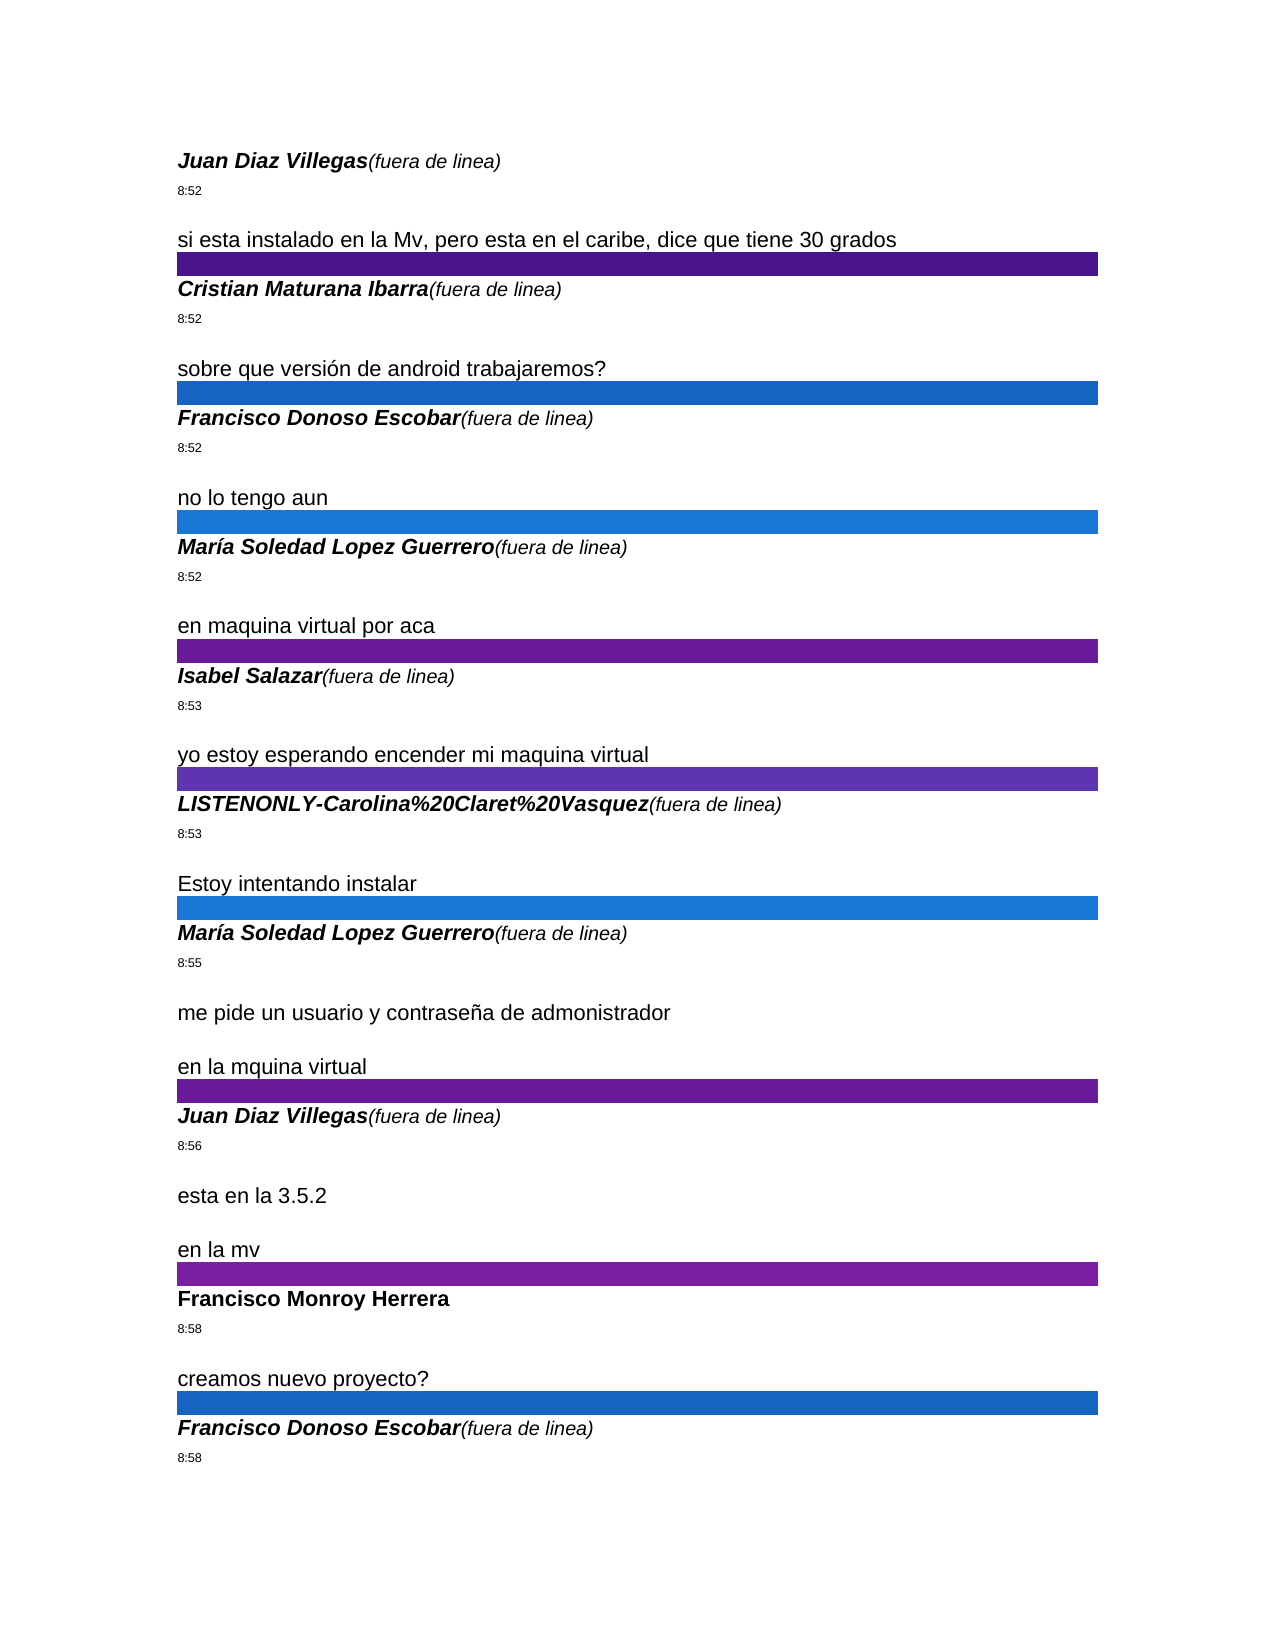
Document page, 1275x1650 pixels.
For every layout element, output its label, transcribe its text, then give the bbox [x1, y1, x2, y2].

text LISTENONLY-Carolina%20Claret%20Vasquez(fuera de linea) [177, 791, 1098, 817]
text Ma [177, 510, 1098, 534]
text 8:52 [177, 302, 1098, 327]
text 8:58 [177, 1440, 1098, 1466]
text me pide un usuario y contraseña de admonistrador [177, 1000, 1098, 1025]
text Ju [177, 1079, 1098, 1103]
text Francisco Monroy Herrera [177, 1286, 1098, 1312]
text en la mv [177, 1237, 1098, 1262]
text Estoy intentando instalar [177, 871, 1098, 896]
text no lo tengo aun [177, 485, 1098, 510]
text Fr [177, 1391, 1098, 1415]
text Ma [177, 896, 1098, 920]
text María Soledad Lopez Guerrero(fuera de linea) [177, 920, 1098, 945]
text Is [177, 639, 1098, 663]
text 8:56 [177, 1128, 1098, 1154]
text en maquina virtual por aca [177, 613, 1098, 639]
text Fr [177, 1262, 1098, 1286]
text 8:55 [177, 945, 1098, 971]
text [177, 1415, 1098, 1440]
text Li [177, 767, 1098, 791]
text Juan Diaz Villegas(fuera de linea) [177, 1103, 1098, 1128]
text sobre que versión de android trabajaremos? [177, 356, 1098, 381]
text si esta instalado en la Mv, pero esta en el caribe, dice que tiene 30 grados [177, 227, 1098, 252]
text creamos nuevo proyecto? [177, 1366, 1098, 1391]
text Cristian Maturana Ibarra(fuera de linea) [177, 276, 1098, 302]
text 8:52 [177, 559, 1098, 584]
text 8:53 [177, 817, 1098, 842]
text Francisco Donoso Escobar(fuera de linea) [177, 405, 1098, 430]
text Fr [177, 381, 1098, 405]
text Cr [177, 252, 1098, 276]
text 8:52 [177, 430, 1098, 456]
text Juan Diaz Villegas(fuera de linea) [177, 148, 1098, 173]
text esta en la 3.5.2 [177, 1183, 1098, 1208]
text en la mquina virtual [177, 1054, 1098, 1079]
text 8:58 [177, 1312, 1098, 1337]
text 8:53 [177, 688, 1098, 713]
text 8:52 [177, 173, 1098, 198]
text yo estoy esperando encender mi maquina virtual [177, 742, 1098, 767]
text María Soledad Lopez Guerrero(fuera de linea) [177, 534, 1098, 559]
text Isabel Salazar(fuera de linea) [177, 663, 1098, 688]
